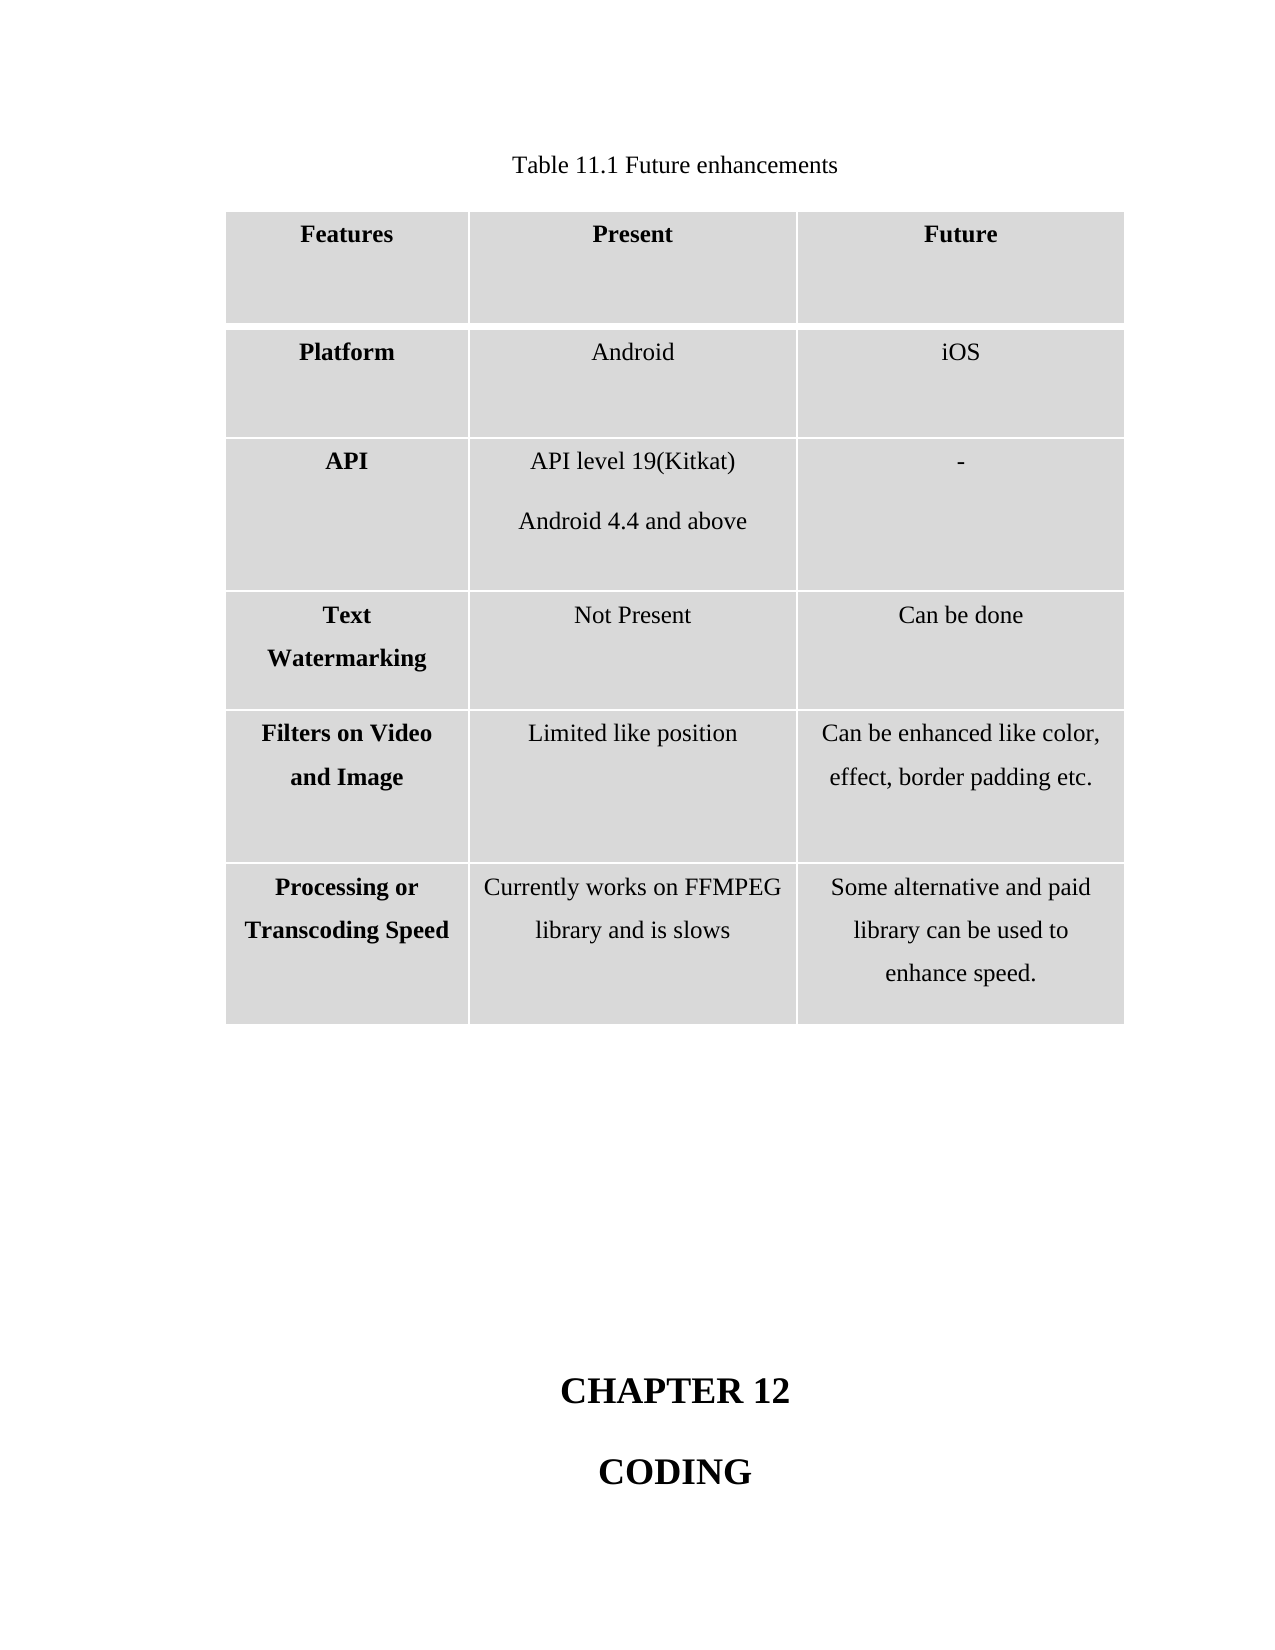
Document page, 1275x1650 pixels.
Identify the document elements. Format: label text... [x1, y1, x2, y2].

table_cell Android [470, 330, 796, 437]
table_cell Currently works on FFMPEG library and is slows [470, 864, 796, 1024]
table_header Features [226, 212, 468, 323]
table_cell Can be done [798, 592, 1124, 709]
table_cell Text Watermarking [226, 592, 468, 709]
table_cell Not Present [470, 592, 796, 709]
text Table 11.1 Future enhancements [225, 150, 1125, 179]
table_cell Filters on Video and Image [226, 711, 468, 862]
text CHAPTER 12 [225, 1368, 1125, 1411]
table_header Present [470, 212, 796, 323]
table_cell Some alternative and paid library can be used to enhance speed. [798, 864, 1124, 1024]
table_cell API [226, 439, 468, 590]
table_cell Processing or Transcoding Speed [226, 864, 468, 1024]
table_header Future [798, 212, 1124, 323]
table_cell API level 19(Kitkat) Android 4.4 and above [470, 439, 796, 590]
table_cell iOS [798, 330, 1124, 437]
table_cell Can be enhanced like color, effect, border padding etc. [798, 711, 1124, 862]
table_cell Limited like position [470, 711, 796, 862]
table_cell - [798, 439, 1124, 590]
text CODING [225, 1450, 1125, 1493]
table_cell Platform [226, 330, 468, 437]
